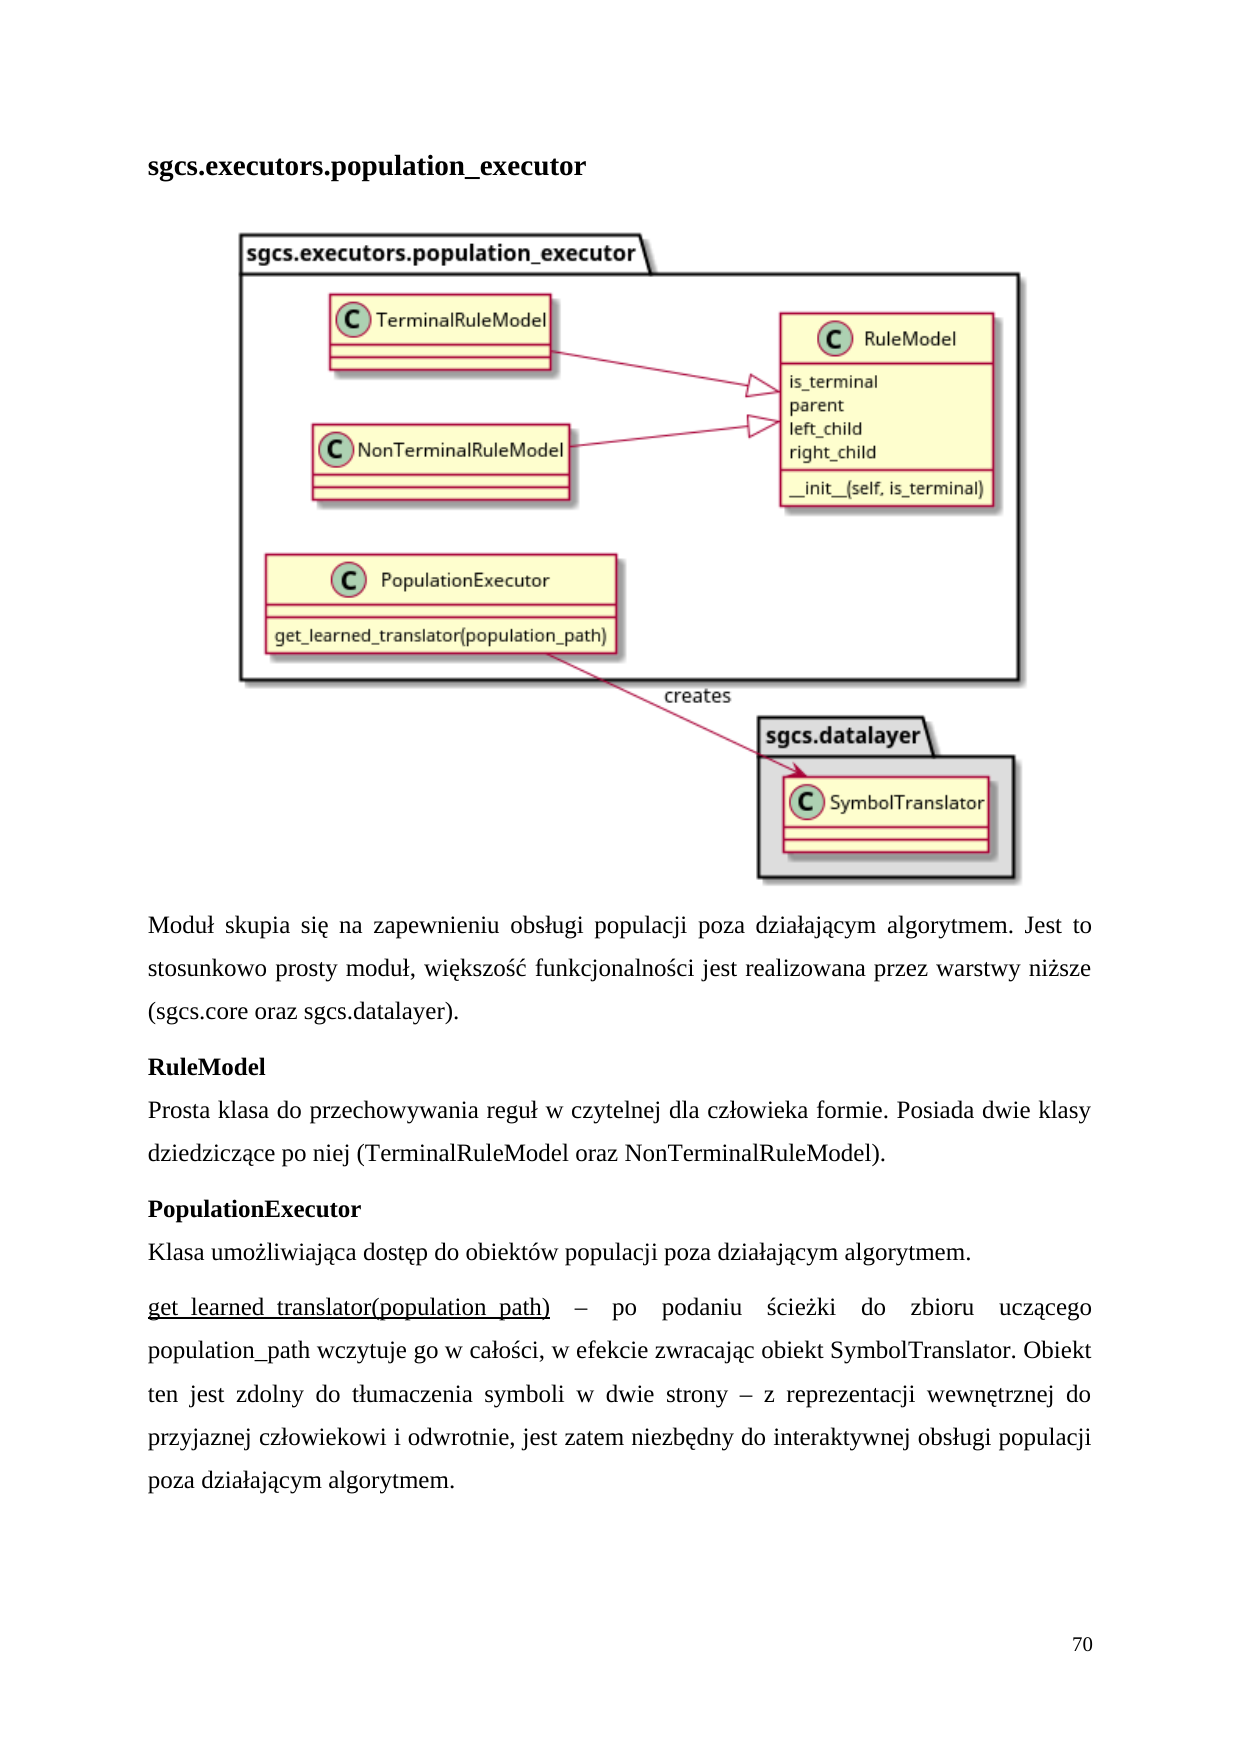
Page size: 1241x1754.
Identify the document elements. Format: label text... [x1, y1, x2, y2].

text Prosta klasa do przechowywania reguł w czytelnej dla człowieka formie. Posiada dwie klasy dziedziczące po niej (TerminalRuleModel oraz NonTerminalRuleModel). [148, 1095, 1093, 1167]
text PopulationExecutor [148, 1194, 1093, 1222]
text get_learned_translator(population_path) – po podaniu ścieżki do zbioru uczącego population_path wczytuje go w całości, w efekcie zwracając obiekt SymbolTranslator. Obiekt ten jest zdolny do tłumaczenia symboli w dwie strony – z reprezentacji wewnętrznej do przyjaznej człowiekowi i odwrotnie, jest zatem niezbędny do interaktywnej obsługi populacji poza działającym algorytmem. [148, 1292, 1093, 1494]
text Klasa umożliwiająca dostęp do obiektów populacji poza działającym algorytmem. [148, 1237, 1093, 1266]
picture [206, 197, 1035, 894]
text RuleModel [148, 1052, 1093, 1081]
text sgcs.executors.population_executor [148, 148, 1093, 181]
